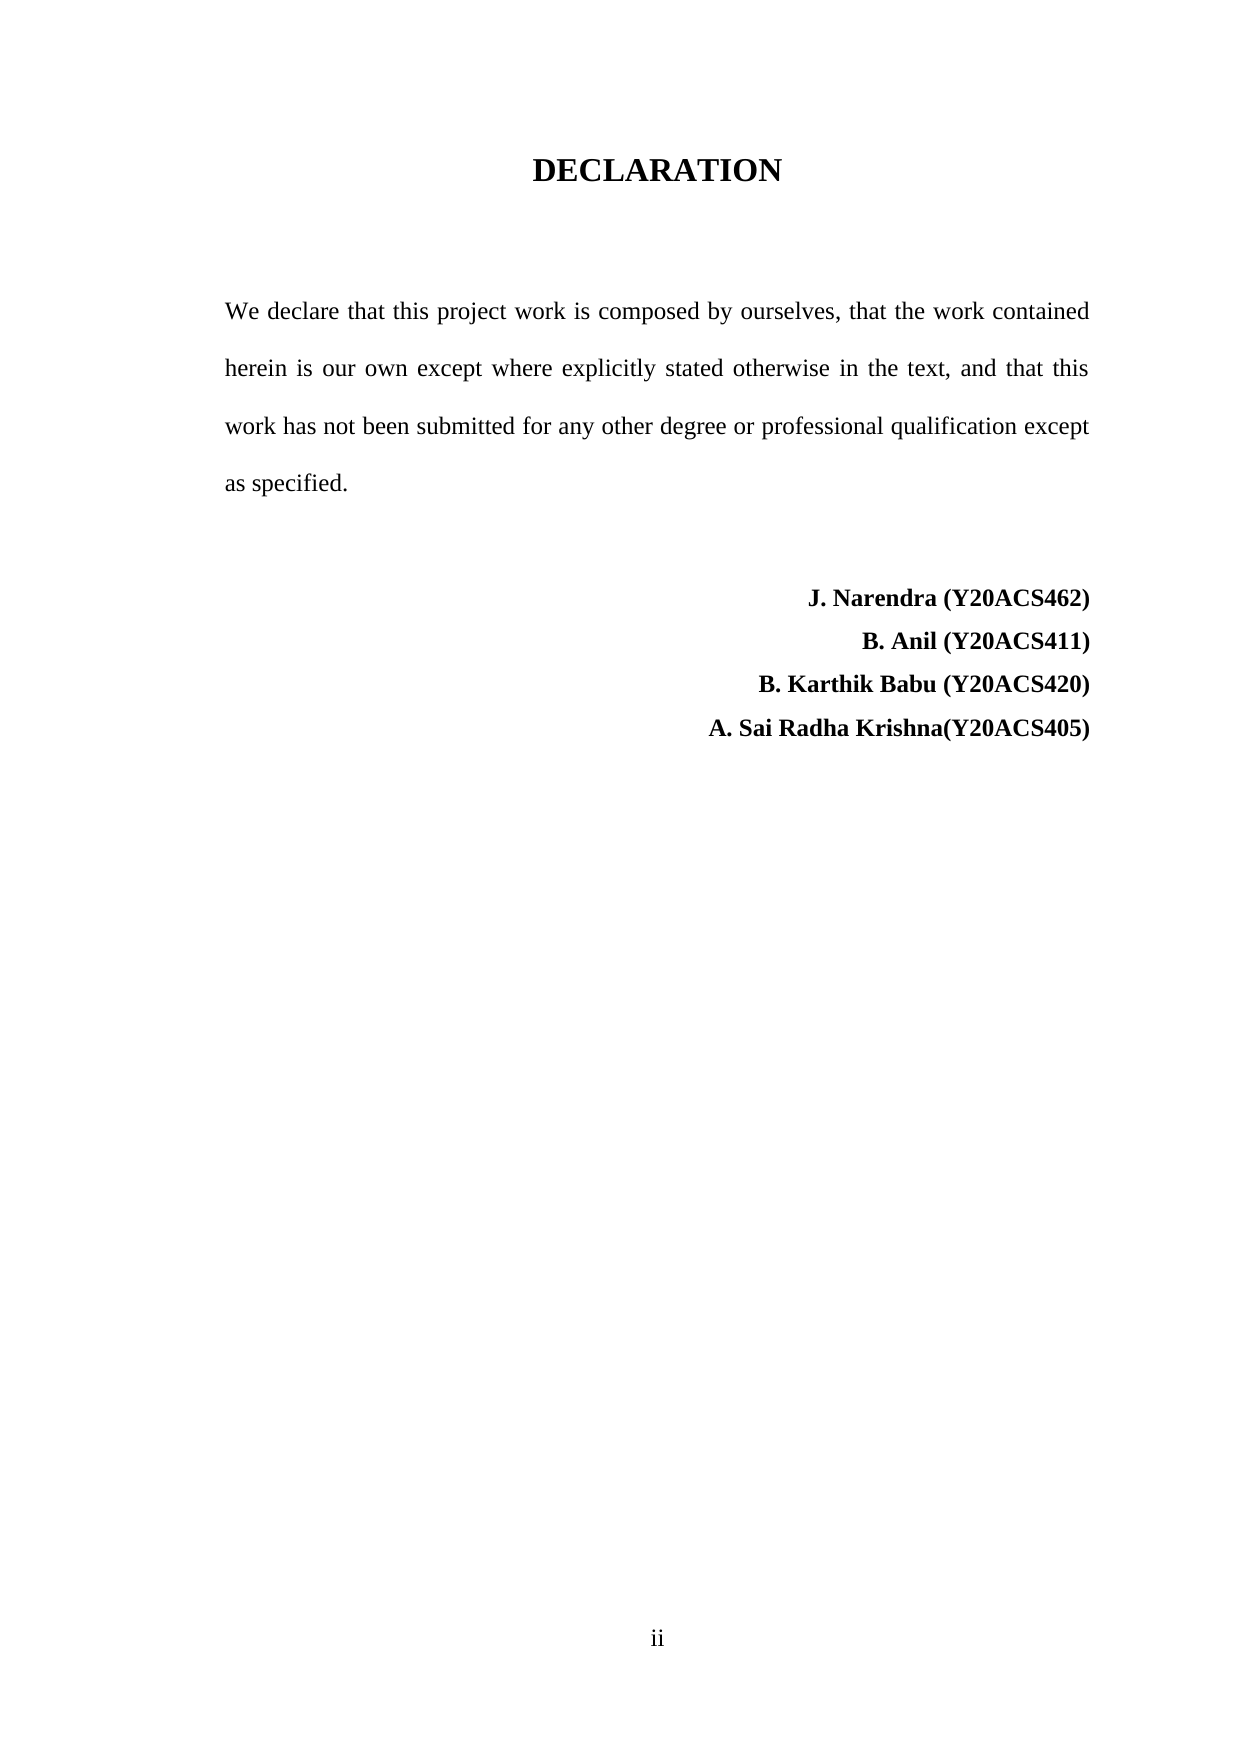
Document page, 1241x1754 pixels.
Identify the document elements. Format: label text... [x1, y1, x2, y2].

text B. Karthik Babu (Y20ACS420) [224, 669, 1090, 698]
text We declare that this project work is composed by ourselves, that the work contained herein is our own except where explicitly stated otherwise in the text, and that this work has not been submitted for any other degree or professional qualification except as specified. [224, 296, 1090, 497]
text A. Sai Radha Krishna(Y20ACS405) [224, 713, 1090, 741]
text B. Anil (Y20ACS411) [374, 626, 1090, 655]
text J. Narendra (Y20ACS462) [224, 583, 1090, 612]
text DECLARATION [224, 150, 1090, 188]
